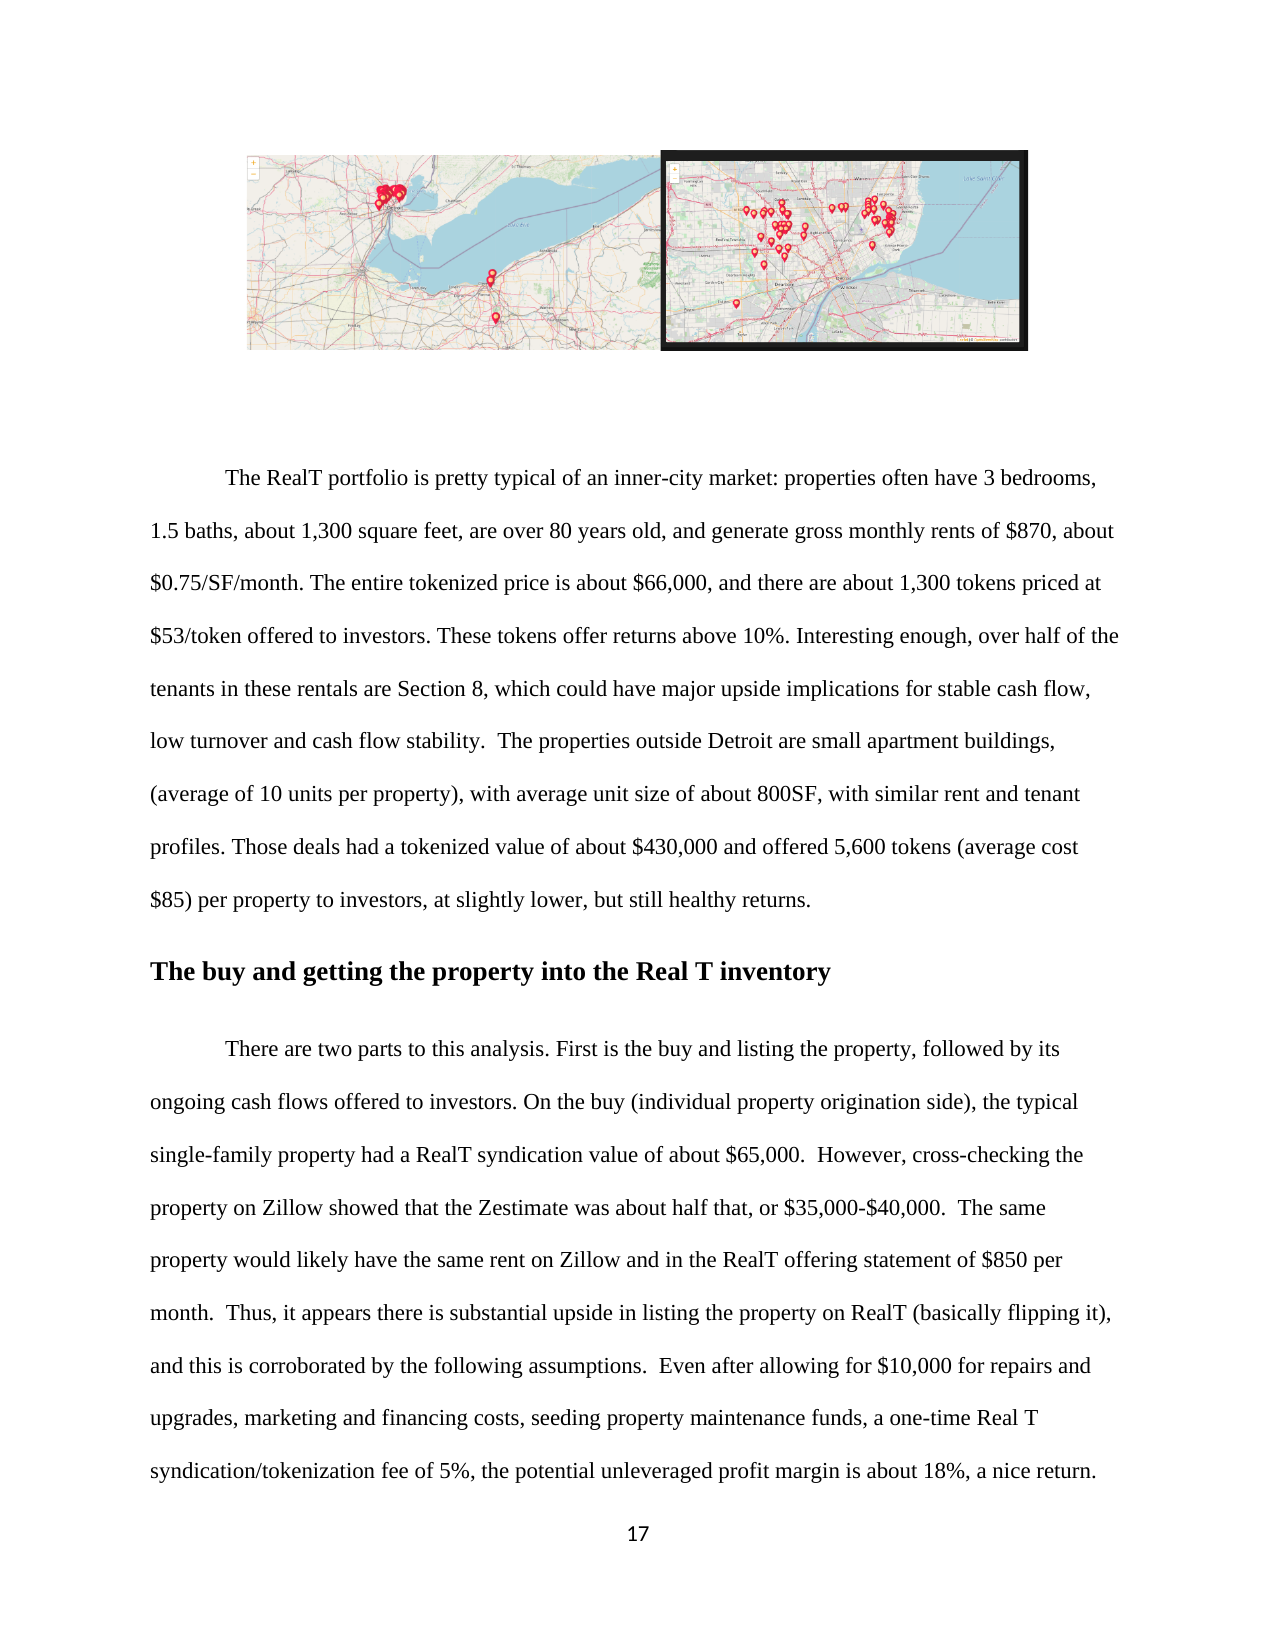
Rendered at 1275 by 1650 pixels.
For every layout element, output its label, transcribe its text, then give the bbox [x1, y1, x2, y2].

picture [246, 150, 1029, 351]
text The RealT portfolio is pretty typical of an inner-city market: properties often have 3 bedrooms, 1.5 baths, about 1,300 square feet, are over 80 years old, and generate gross monthly rents of $870, about $0.75/SF/month. The entire tokenized price is about $66,000, and there are about 1,300 tokens priced at $53/token offered to investors. These tokens offer returns above 10%. Interesting enough, over half of the tenants in these rentals are Section 8, which could have major upside implications for stable cash flow, low turnover and cash flow stability. The properties outside Detroit are small apartment buildings, (average of 10 units per property), with average unit size of about 800SF, with similar rent and tenant profiles. Those deals had a tokenized value of about $430,000 and offered 5,600 tokens (average cost $85) per property to investors, at slightly lower, but still healthy returns. [150, 464, 1125, 912]
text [150, 1036, 1125, 1483]
subtitle The buy and getting the property into the Real T inventory [150, 955, 1125, 986]
